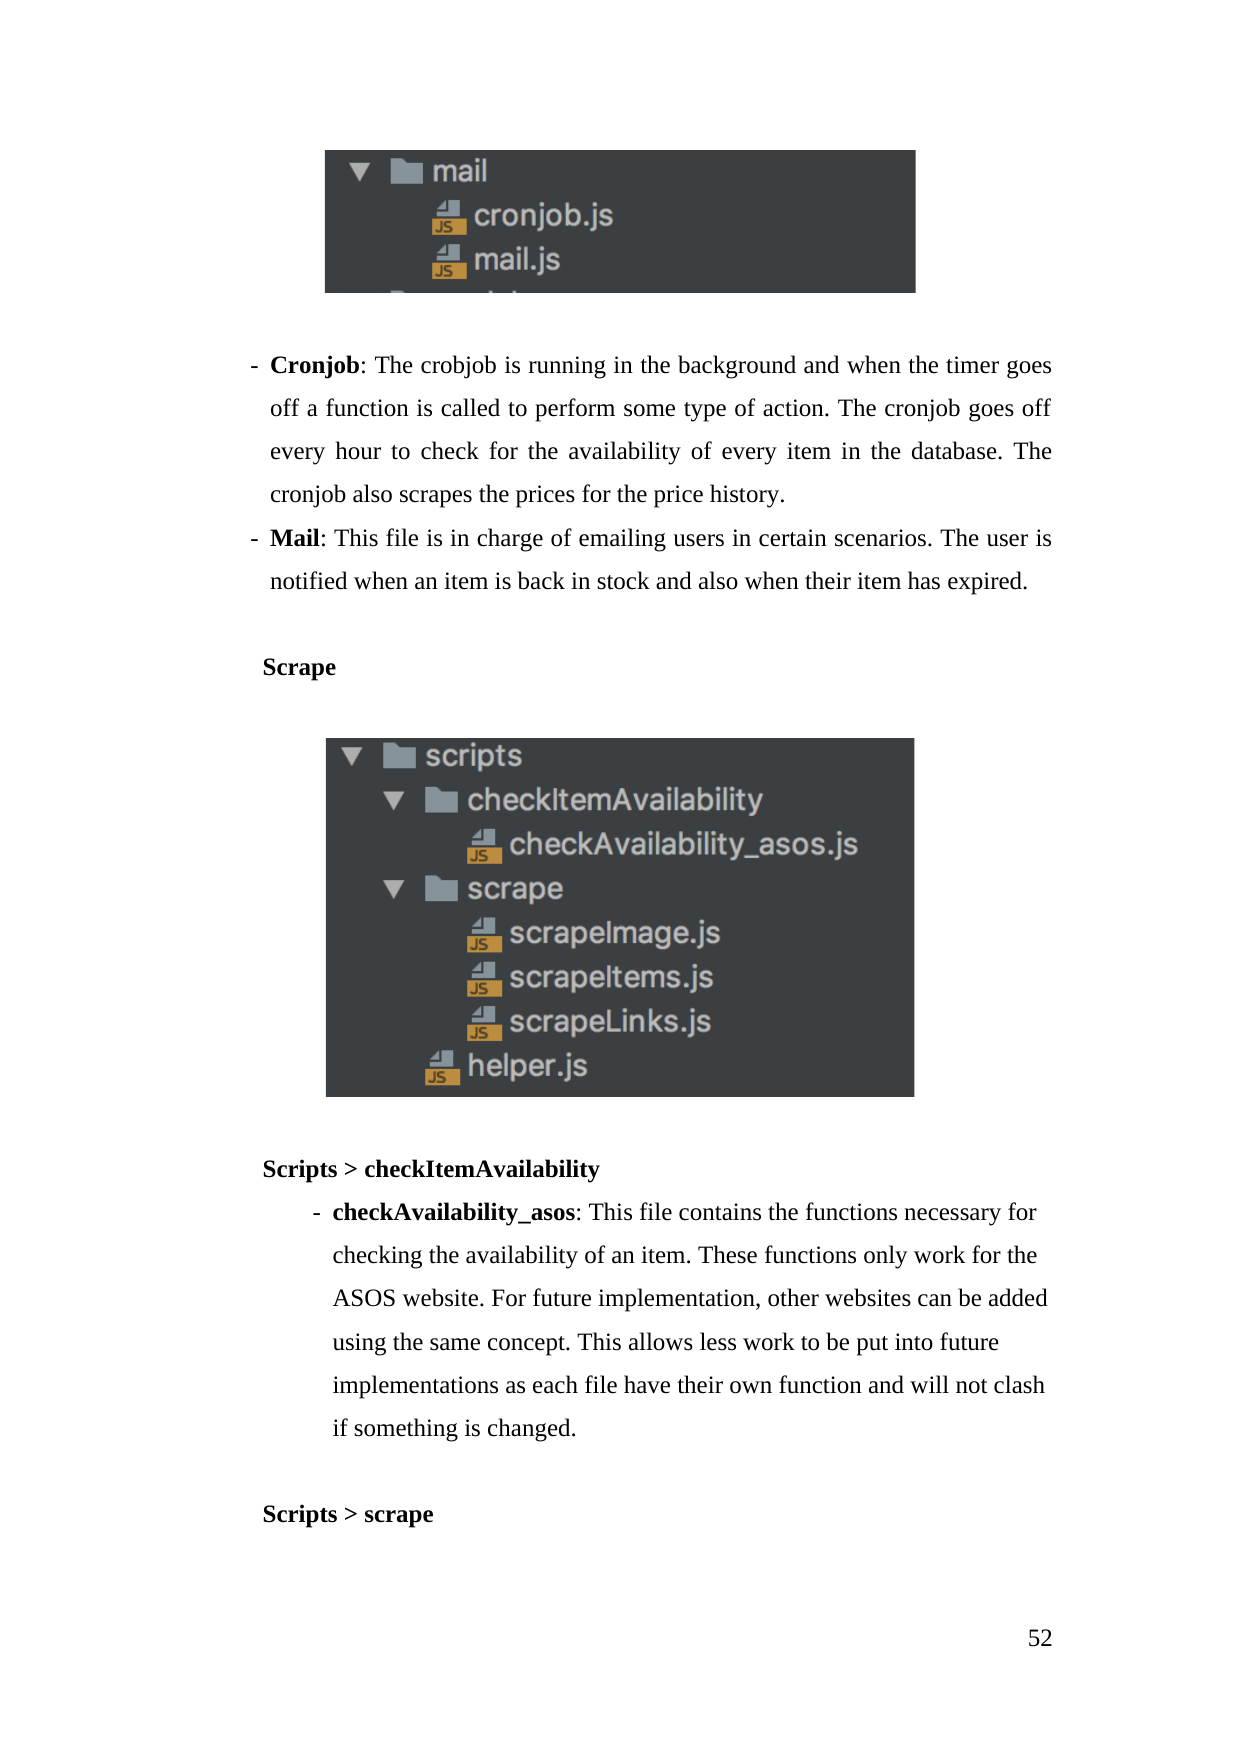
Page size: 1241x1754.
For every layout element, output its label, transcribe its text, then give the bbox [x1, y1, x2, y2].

list checkAvailability_asos: This file contains the functions necessary for checking the availability of an item. These functions only work for the ASOS website. For future implementation, other websites can be added using the same concept. This allows less work to be put into future implementations as each file have their own function and will not clash if something is changed. [312, 1197, 1053, 1442]
list Cronjob: The crobjob is running in the background and when the timer goes off a function is called to perform some type of action. The cronjob goes off every hour to check for the availability of every item in the database. The cronjob also scrapes the prices for the price history. [250, 350, 1053, 508]
list Mail: This file is in charge of emailing users in certain scenarios. The user is notified when an item is back in stock and also when their item has expired. [250, 523, 1053, 594]
picture [324, 150, 916, 293]
text Scripts > scrape [187, 1499, 1053, 1528]
picture [325, 738, 915, 1097]
text Scrape [187, 652, 1053, 681]
text Scripts > checkItemAvailability [187, 1154, 1053, 1183]
